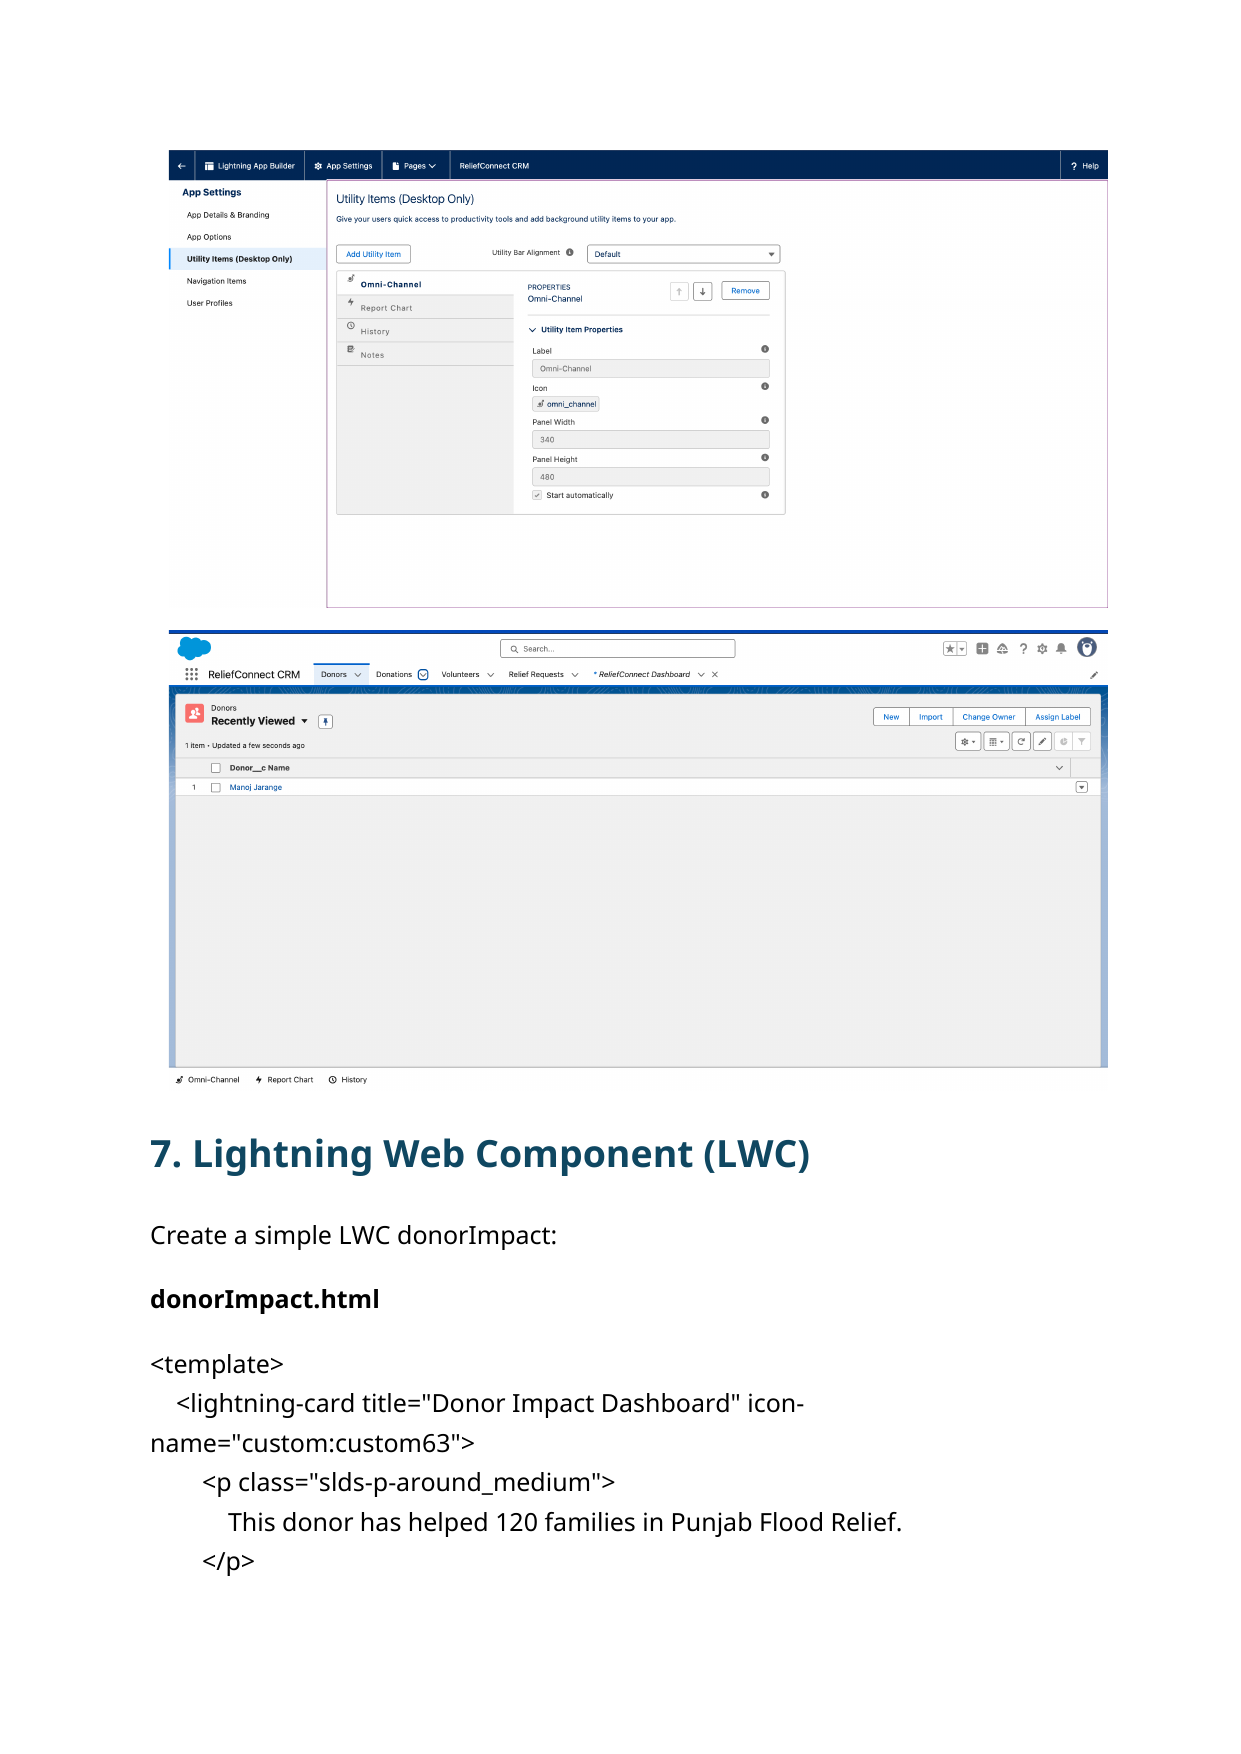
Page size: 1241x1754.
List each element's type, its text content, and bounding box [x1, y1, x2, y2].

text Create a simple LWC donorImpact: [150, 1218, 1090, 1252]
subtitle 7. Lightning Web Component (LWC) [150, 1127, 1090, 1178]
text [150, 1347, 1090, 1578]
text donorImpact.html [150, 1282, 1090, 1316]
